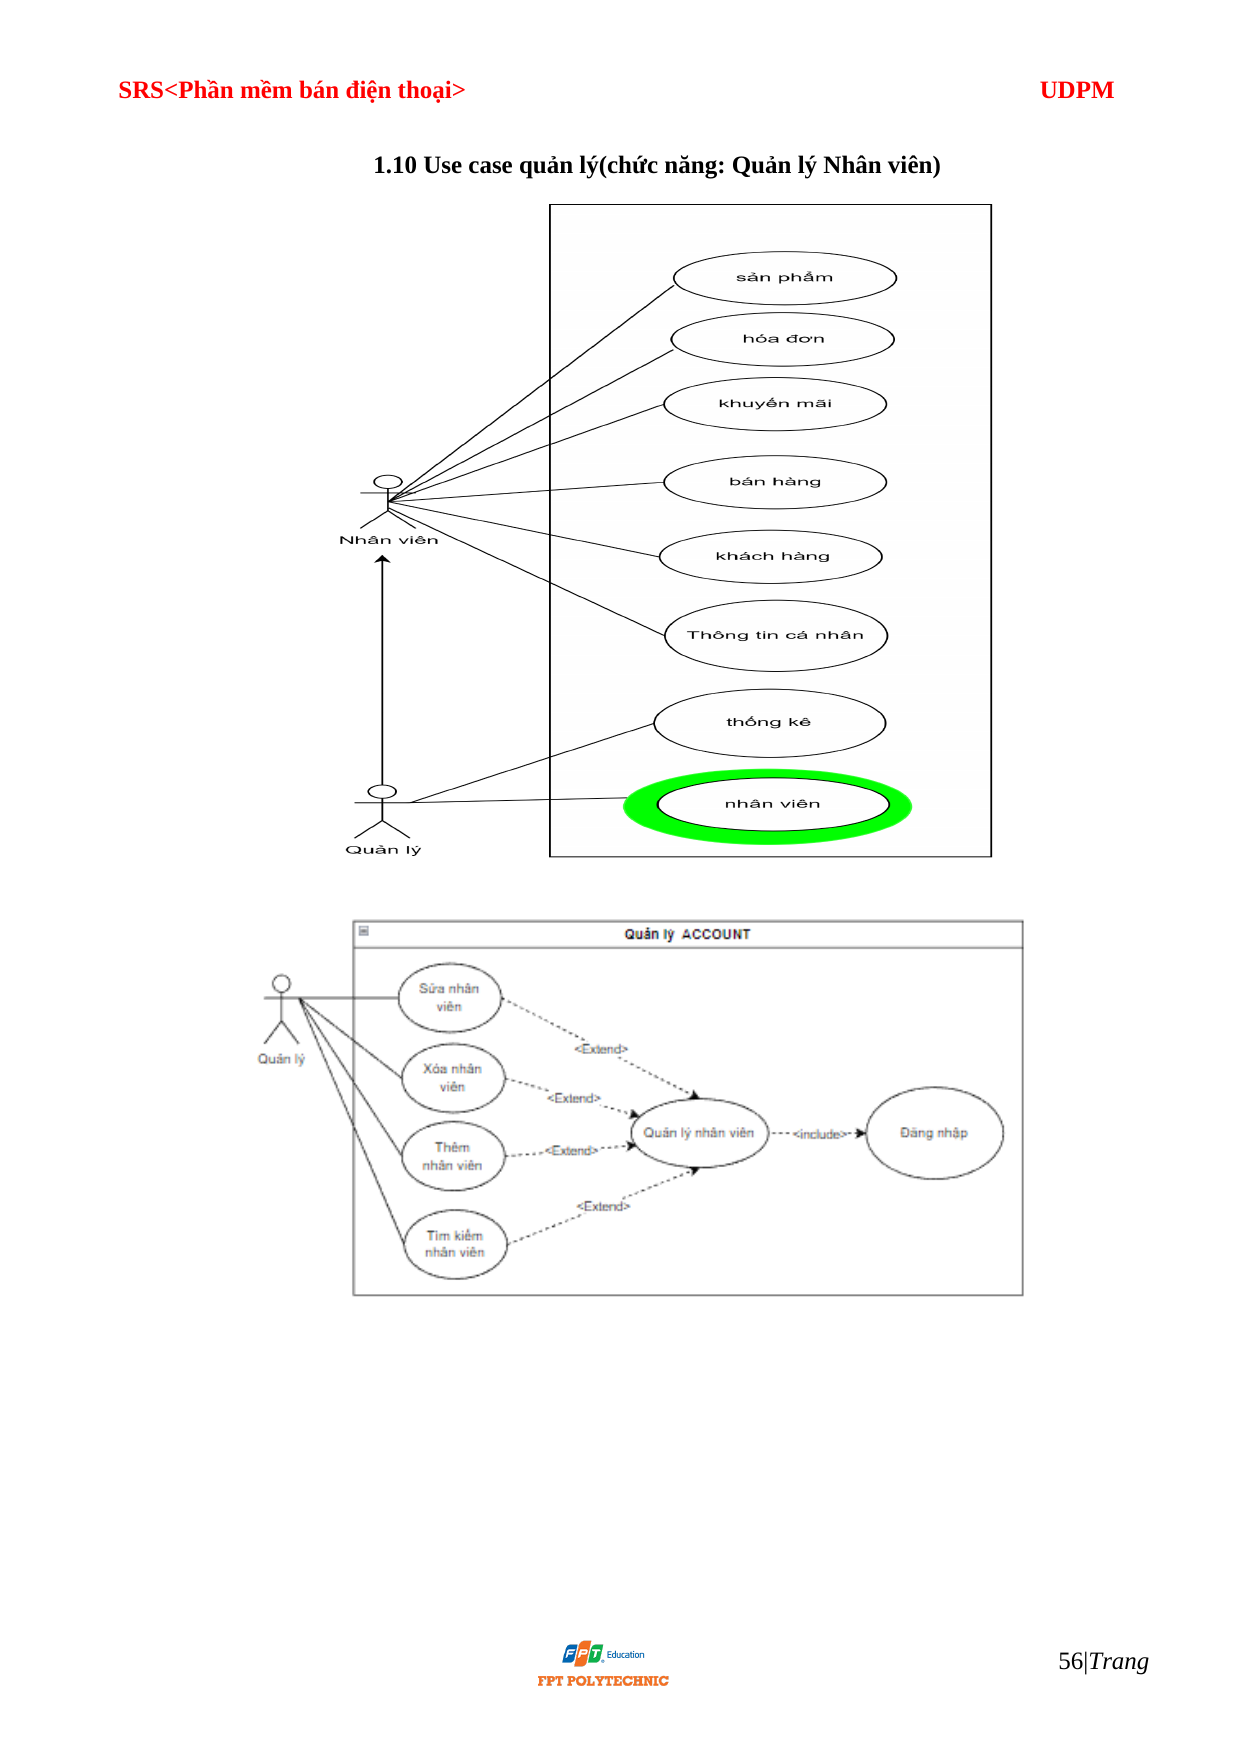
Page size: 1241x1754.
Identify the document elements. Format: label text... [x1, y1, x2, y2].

picture [238, 882, 1091, 1357]
picture [533, 1634, 673, 1696]
picture [319, 195, 1009, 866]
